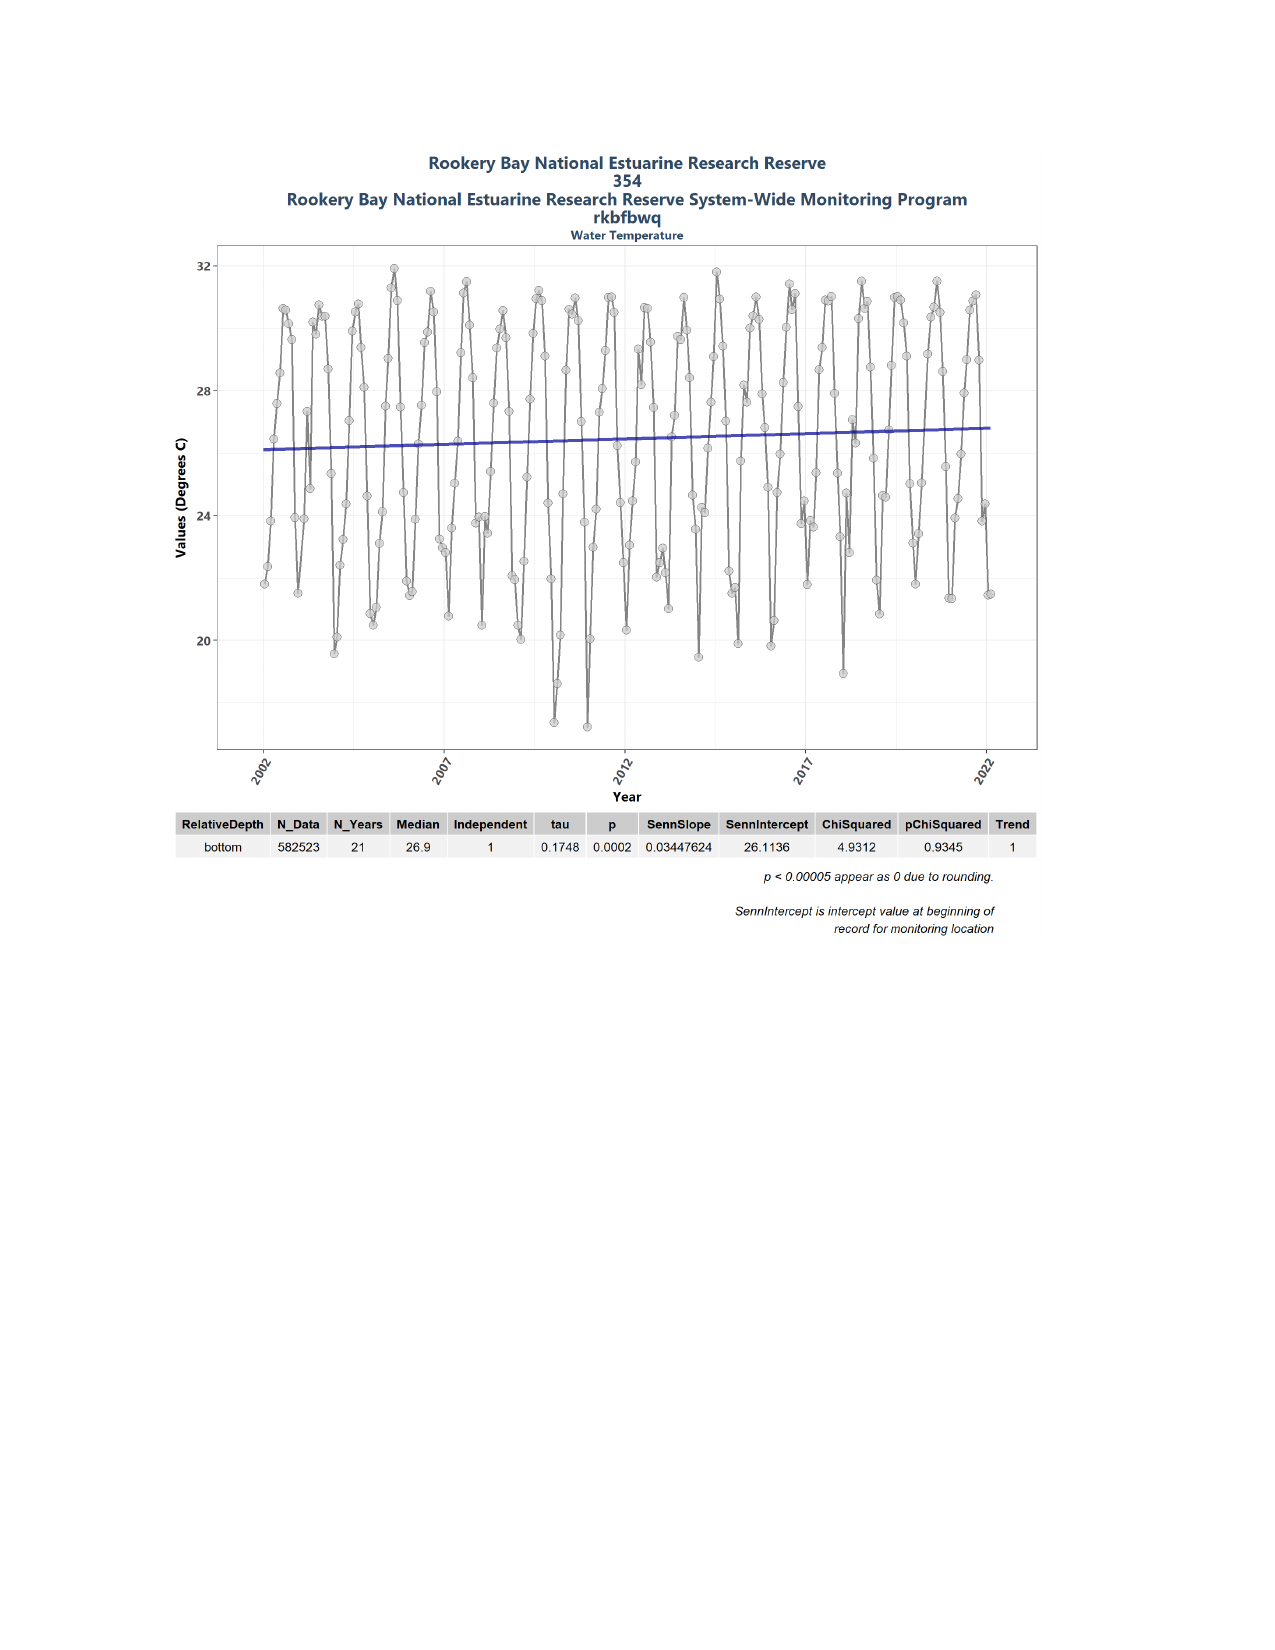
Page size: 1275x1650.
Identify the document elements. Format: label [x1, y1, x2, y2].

picture [168, 150, 1044, 938]
